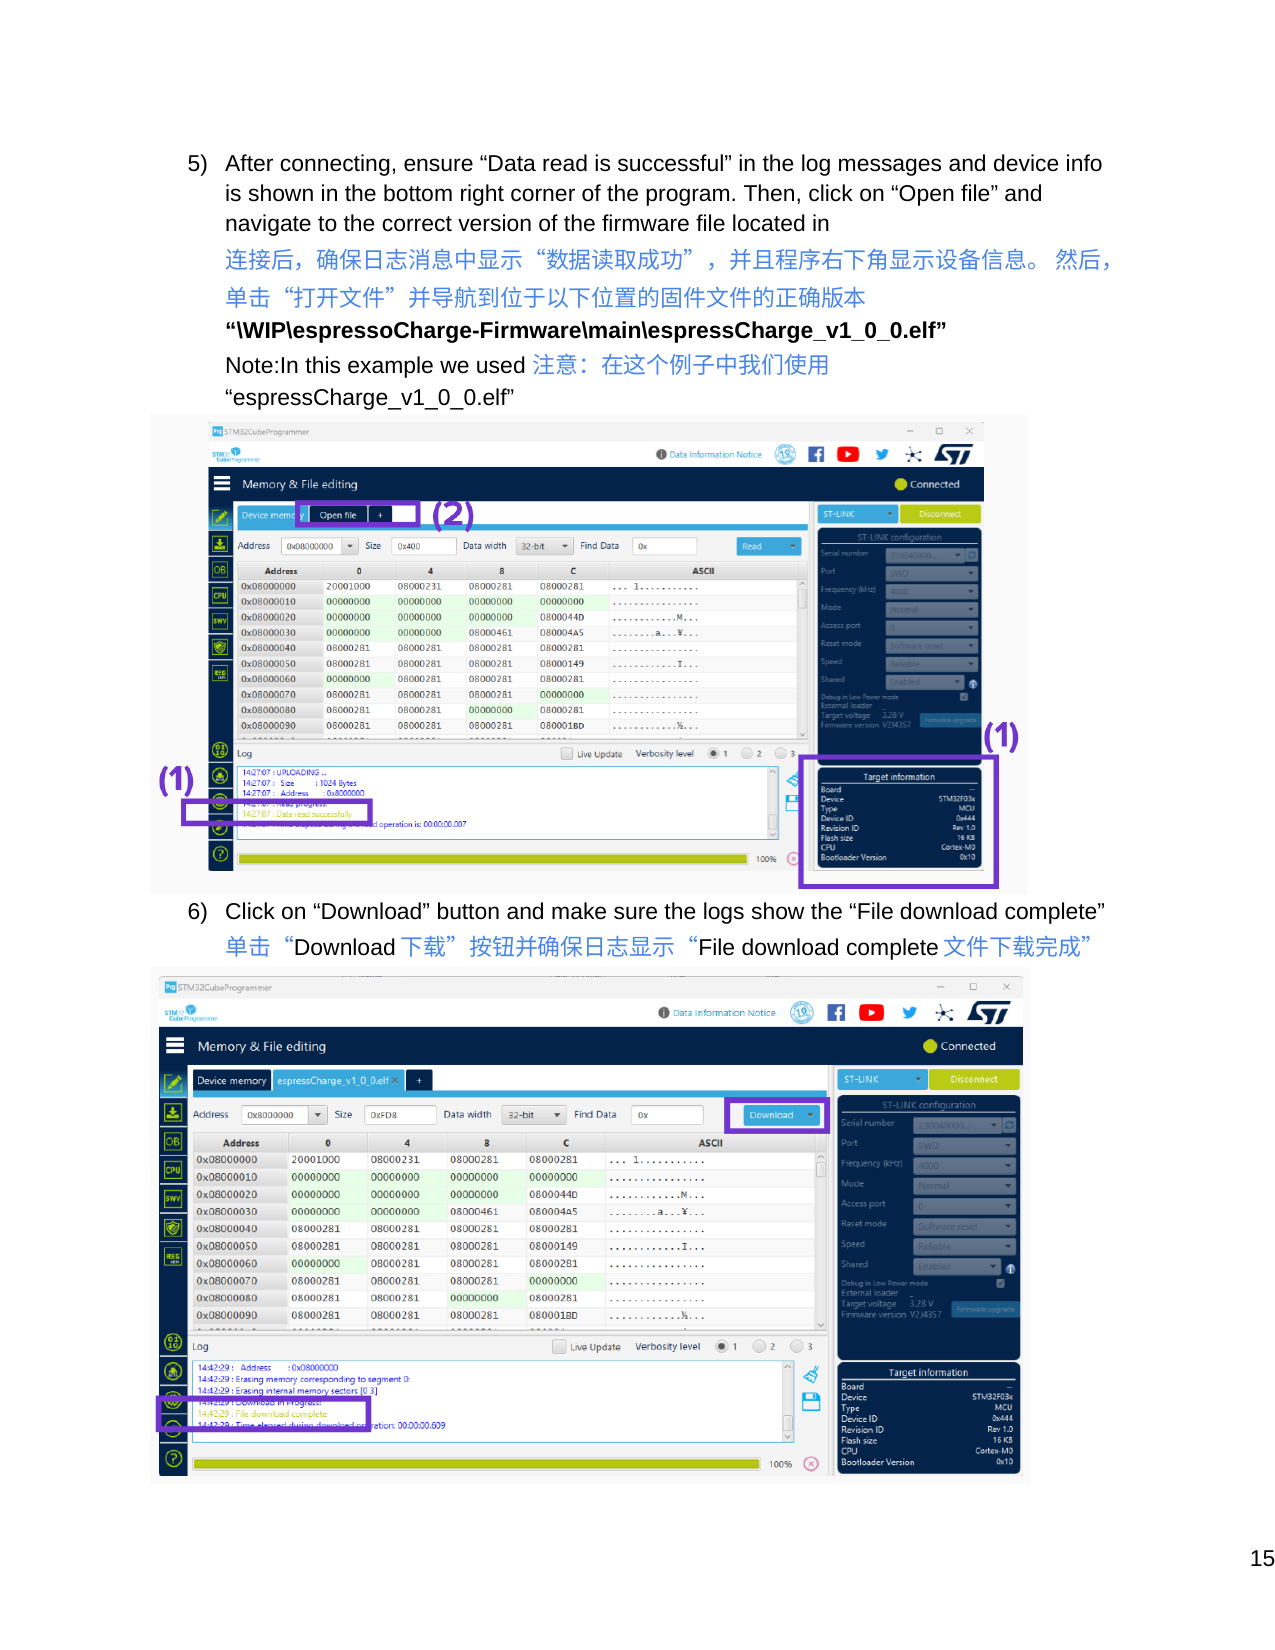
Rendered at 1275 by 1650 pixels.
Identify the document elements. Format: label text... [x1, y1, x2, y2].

picture [150, 967, 1031, 1484]
picture [150, 414, 1028, 894]
list After connecting, ensure “Data read is successful” in the log messages and device info is shown in the bottom right corner of the program. Then, click on “Open file” and navigate to the correct version of the firmware file located in 连接后，确保日志消息中显示“数据读取成功”，并且程序右下角显示设备信息。 然后，单击“打开文件”并导航到位于以下位置的固件文件的正确版本 “\WIP\espressoCharge-Firmware\main\espressCharge_v1_0_0.elf” [187, 150, 1125, 343]
text Note:In this example we used 注意：在这个例子中我们使用 “espressCharge_v1_0_0.elf” [225, 347, 1125, 411]
list Click on “Download” button and make sure the logs show the “File download complete” 单击“Download下载”按钮并确保日志显示“File download complete文件下载完成” [187, 898, 1125, 962]
